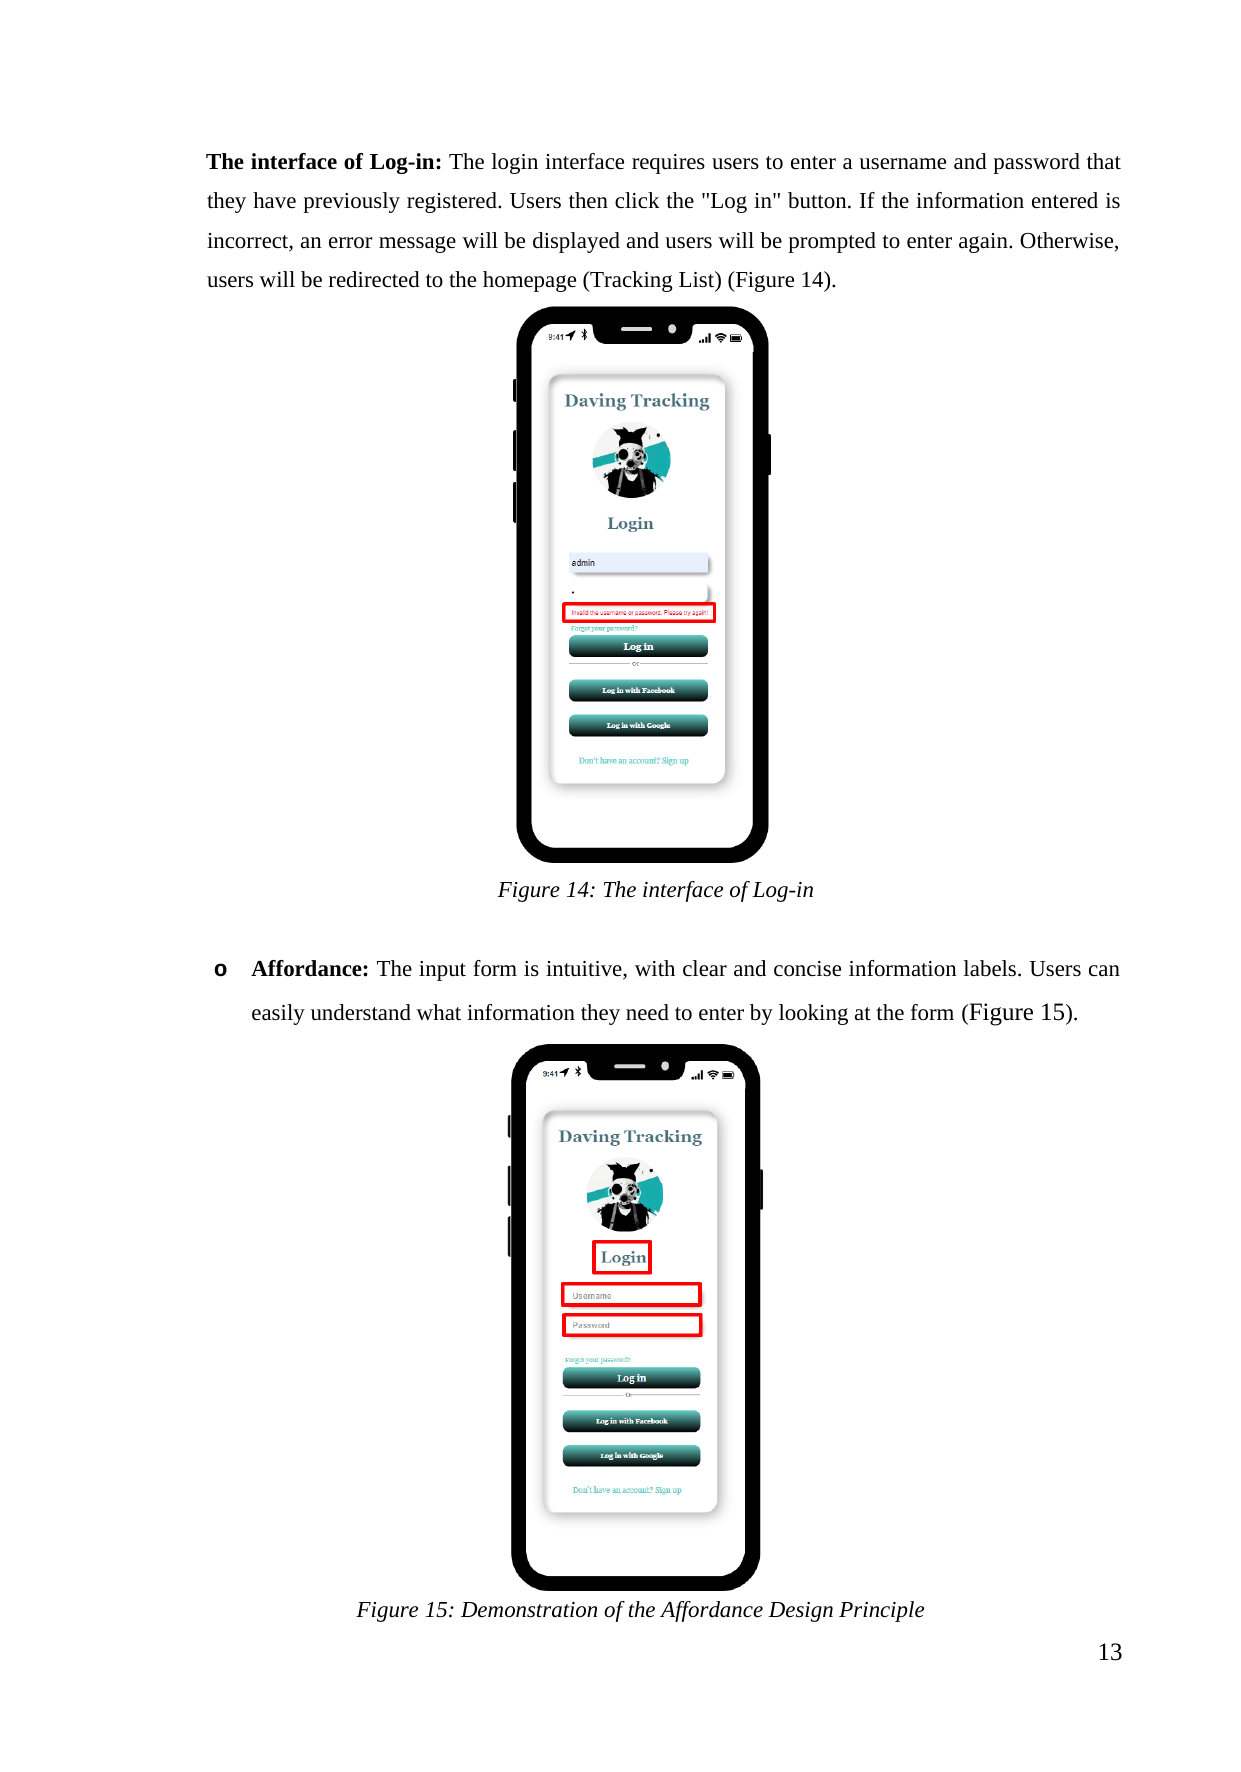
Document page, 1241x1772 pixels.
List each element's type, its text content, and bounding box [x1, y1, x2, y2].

picture [511, 306, 772, 863]
text Figure 15: Demonstration of the Affordance Design Principle [161, 1596, 1122, 1622]
text The interface of Log-in: The login interface requires users to enter a username and password that they have previously registered. Users then click the "Log in" button. If the information entered is incorrect, an error message will be displayed and users will be prompted to enter again. Otherwise, users will be redirected to the homepage (Tracking List) (Figure 14). [206, 148, 1122, 292]
list Affordance: The input form is intuitive, with clear and concise information labels. Users can easily understand what information they need to enter by looking at the form (Figure 15). [214, 954, 1122, 1026]
picture [504, 1040, 766, 1593]
text Figure 14: The interface of Log-in [192, 876, 1122, 902]
